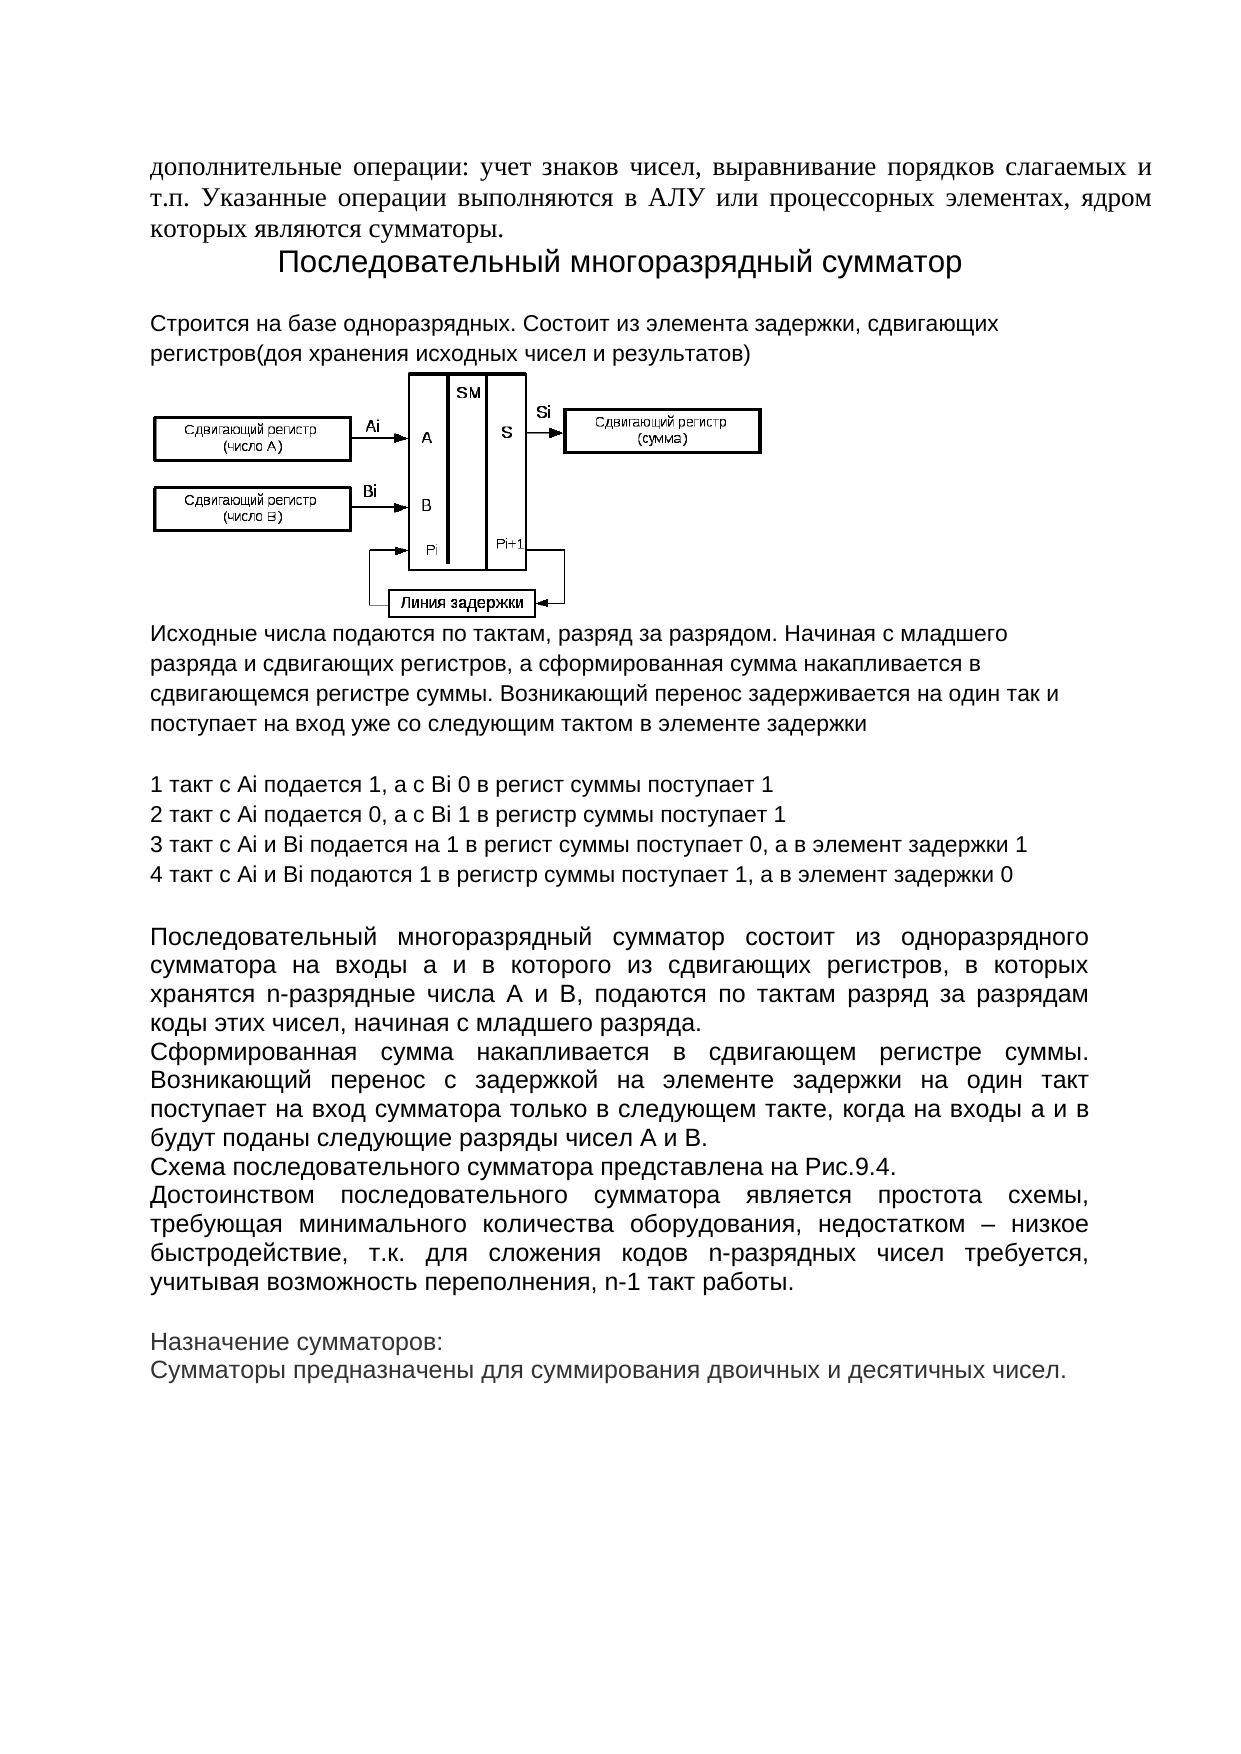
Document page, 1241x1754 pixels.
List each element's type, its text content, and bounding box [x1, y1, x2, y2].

text 2 такт с Аi подается 0, а с Вi 1 в регистр суммы поступает 1 [150, 801, 1090, 827]
text Сумматоры предназначены для суммирования двоичных и десятичных чисел. [150, 1355, 1153, 1384]
text 3 такт с Аi и Вi подается на 1 в регист суммы поступает 0, а в элемент задержки 1 [150, 831, 1090, 857]
subtitle Последовательный многоразрядный сумматор [150, 243, 1090, 279]
picture [150, 370, 764, 620]
text Сформированная сумма накапливается в сдвигающем регистре суммы. Возникающий перенос с задержкой на элементе задержки на один такт поступает на вход сумматора только в следующем такте, когда на входы а и в будут поданы следующие разряды чисел А и В. [150, 1037, 1090, 1152]
text Назначение сумматоров: [150, 1327, 1153, 1355]
text Достоинством последовательного сумматора является простота схемы, требующая минимального количества оборудования, недостатком – низкое быстродействие, т.к. для сложения кодов n-разрядных чисел требуется, учитывая возможность переполнения, n-1 такт работы. [150, 1180, 1090, 1295]
text 1 такт с Аi подается 1, а с Вi 0 в регист суммы поступает 1 [150, 771, 1090, 797]
text Исходные числа подаются по тактам, разряд за разрядом. Начиная с младшего разряда и сдвигающих регистров, а сформированная сумма накапливается в сдвигающемся регистре суммы. Возникающий перенос задерживается на один так и поступает на вход уже со следующим тактом в элементе задержки [150, 619, 1090, 737]
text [150, 150, 1153, 243]
text Схема последовательного сумматора представлена на Рис.9.4. [150, 1152, 1090, 1180]
text 4 такт с Аi и Вi подаются 1 в регистр суммы поступает 1, а в элемент задержки 0 [150, 861, 1090, 888]
text Последовательный многоразрядный сумматор состоит из одноразрядного сумматора на входы а и в которого из сдвигающих регистров, в которых хранятся n-разрядные числа А и В, подаются по тактам разряд за разрядам коды этих чисел, начиная с младшего разряда. [150, 922, 1090, 1037]
text Строится на базе одноразрядных. Состоит из элемента задержки, сдвигающих регистров(доя хранения исходных чисел и результатов) [150, 309, 1090, 366]
